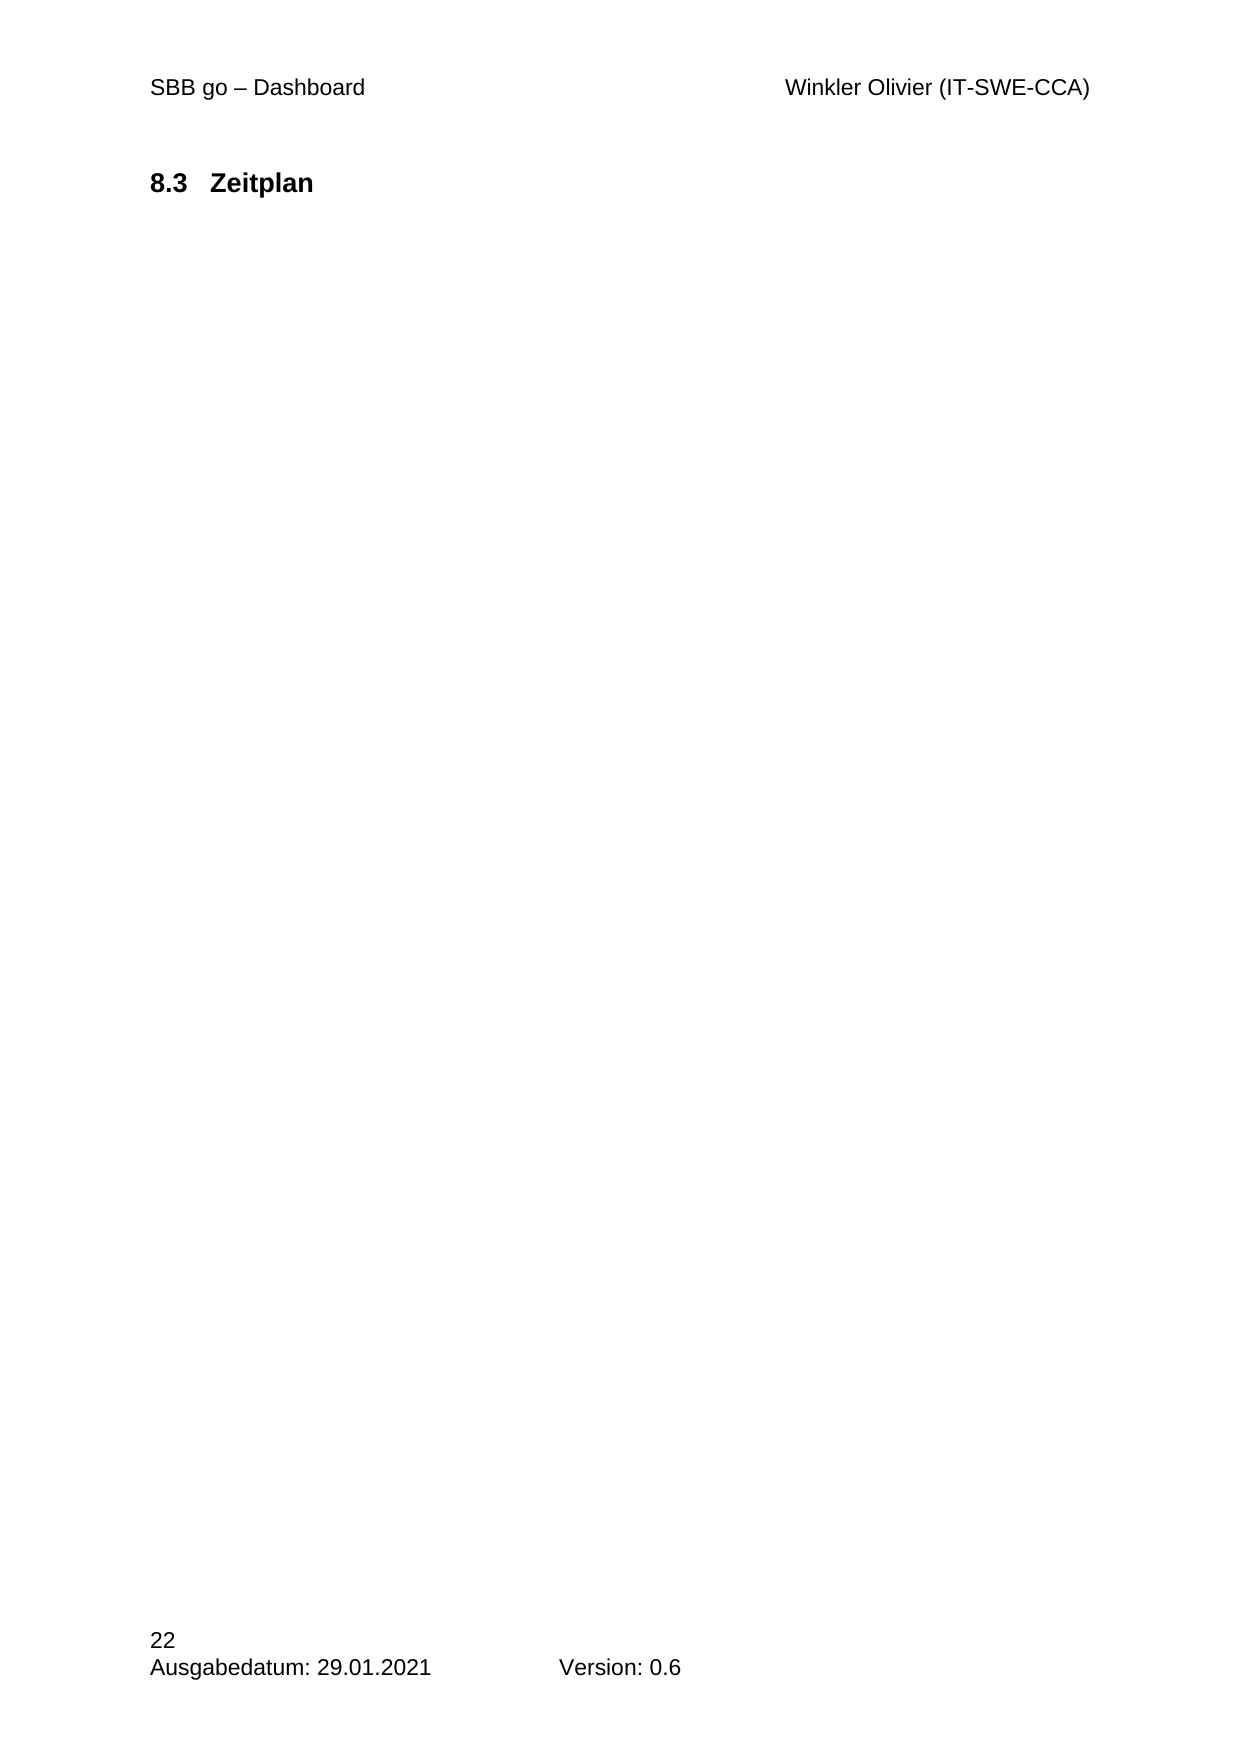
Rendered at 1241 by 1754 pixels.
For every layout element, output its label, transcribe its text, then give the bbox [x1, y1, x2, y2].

subtitle Zeitplan [150, 167, 1090, 198]
